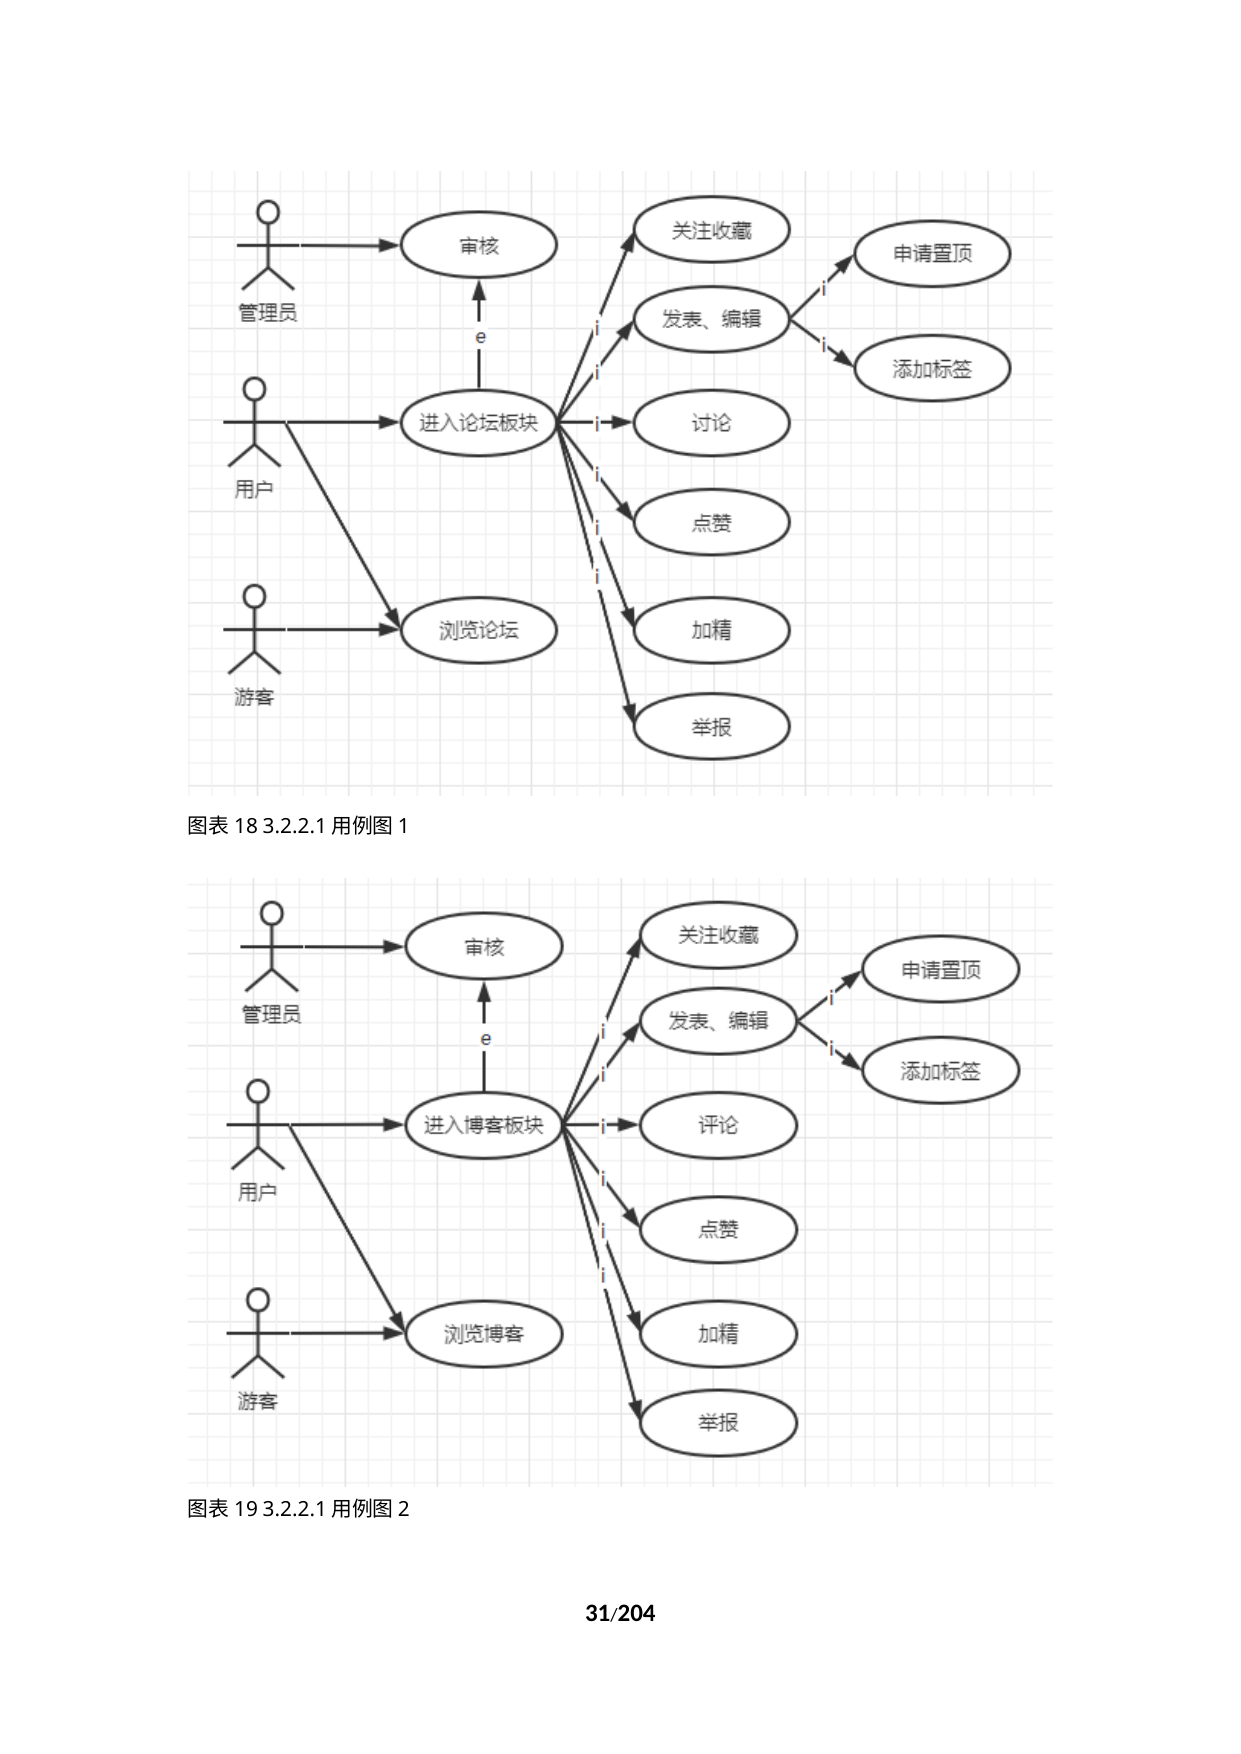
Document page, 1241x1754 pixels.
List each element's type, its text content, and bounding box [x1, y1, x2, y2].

text 图表 18 3.2.2.1用例图1 [187, 808, 1053, 841]
text 图表 19 3.2.2.1用例图2 [187, 1491, 1053, 1523]
